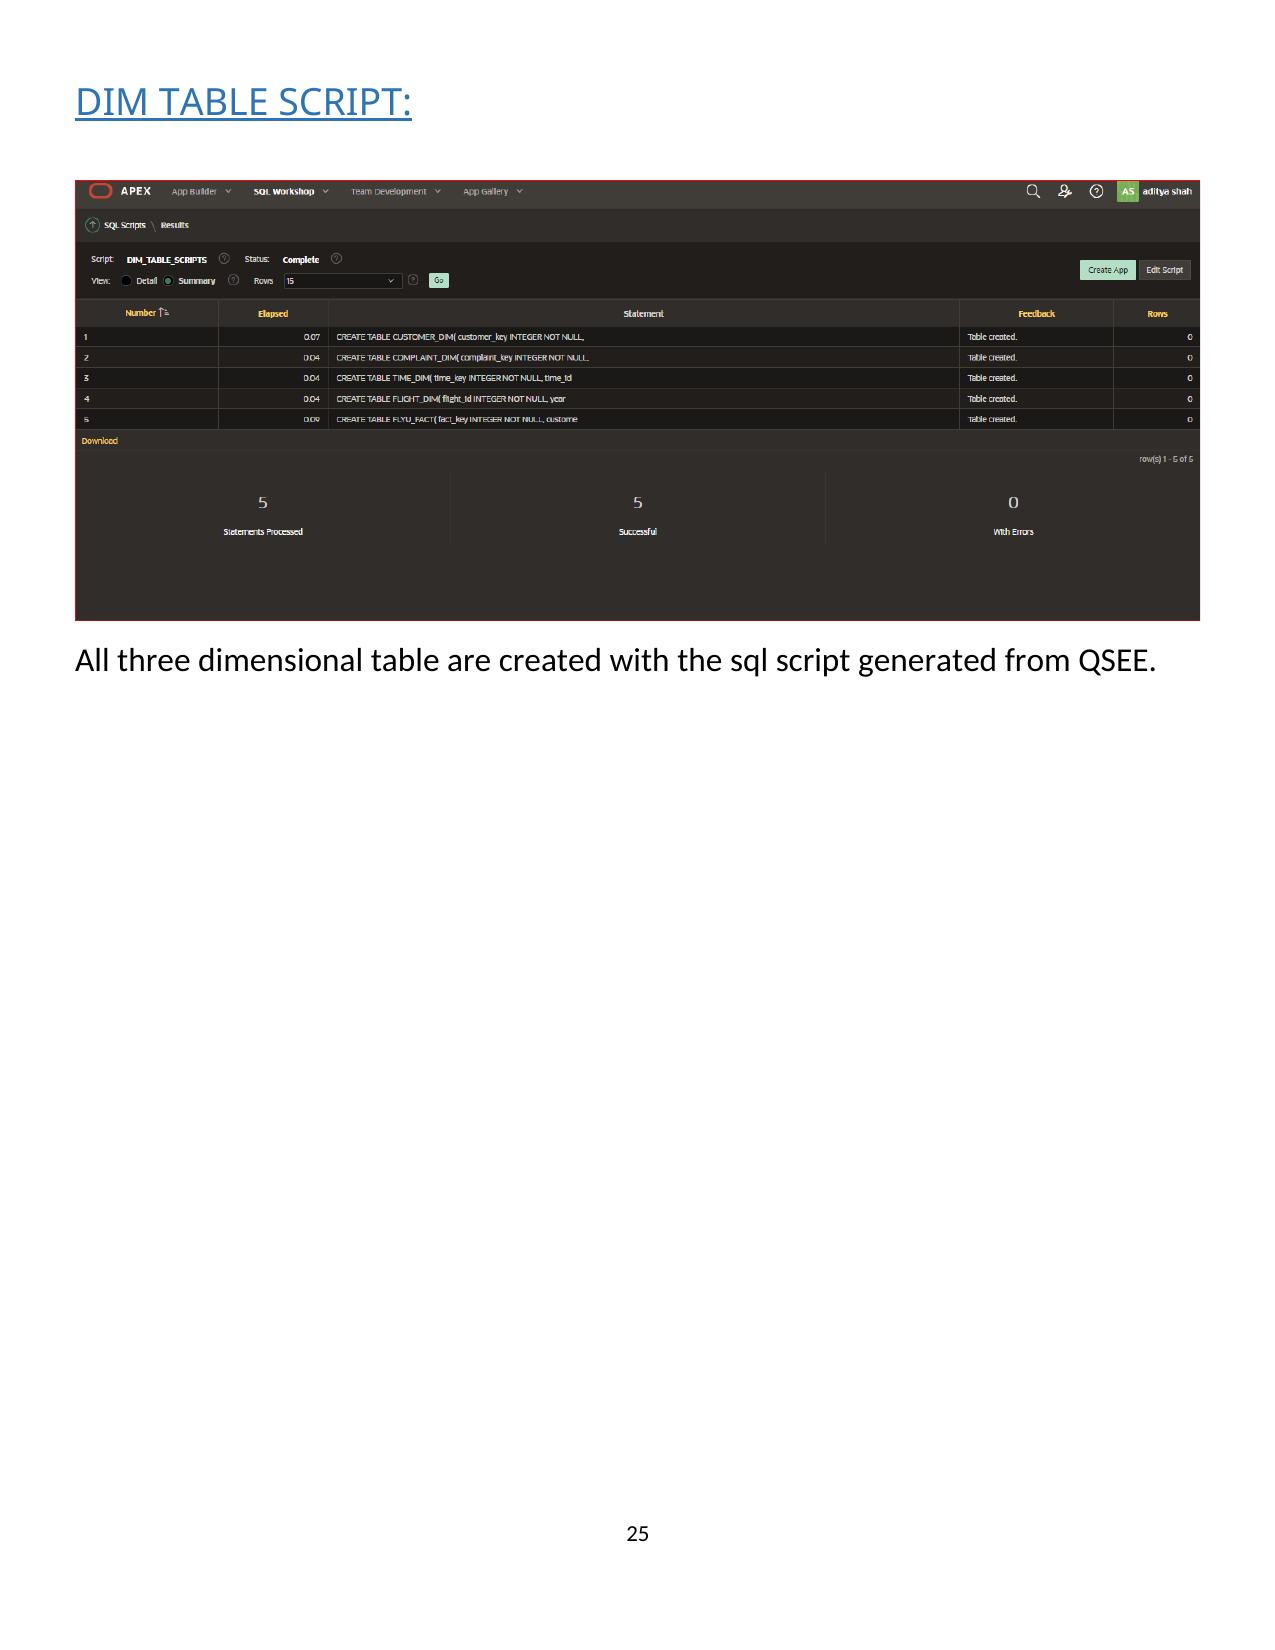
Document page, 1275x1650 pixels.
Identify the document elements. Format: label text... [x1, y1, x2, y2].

picture [75, 180, 1200, 621]
text All three dimensional table are created with the sql script generated from QSEE. [75, 639, 1200, 680]
subtitle DIM TABLE SCRIPT: [75, 75, 1200, 126]
